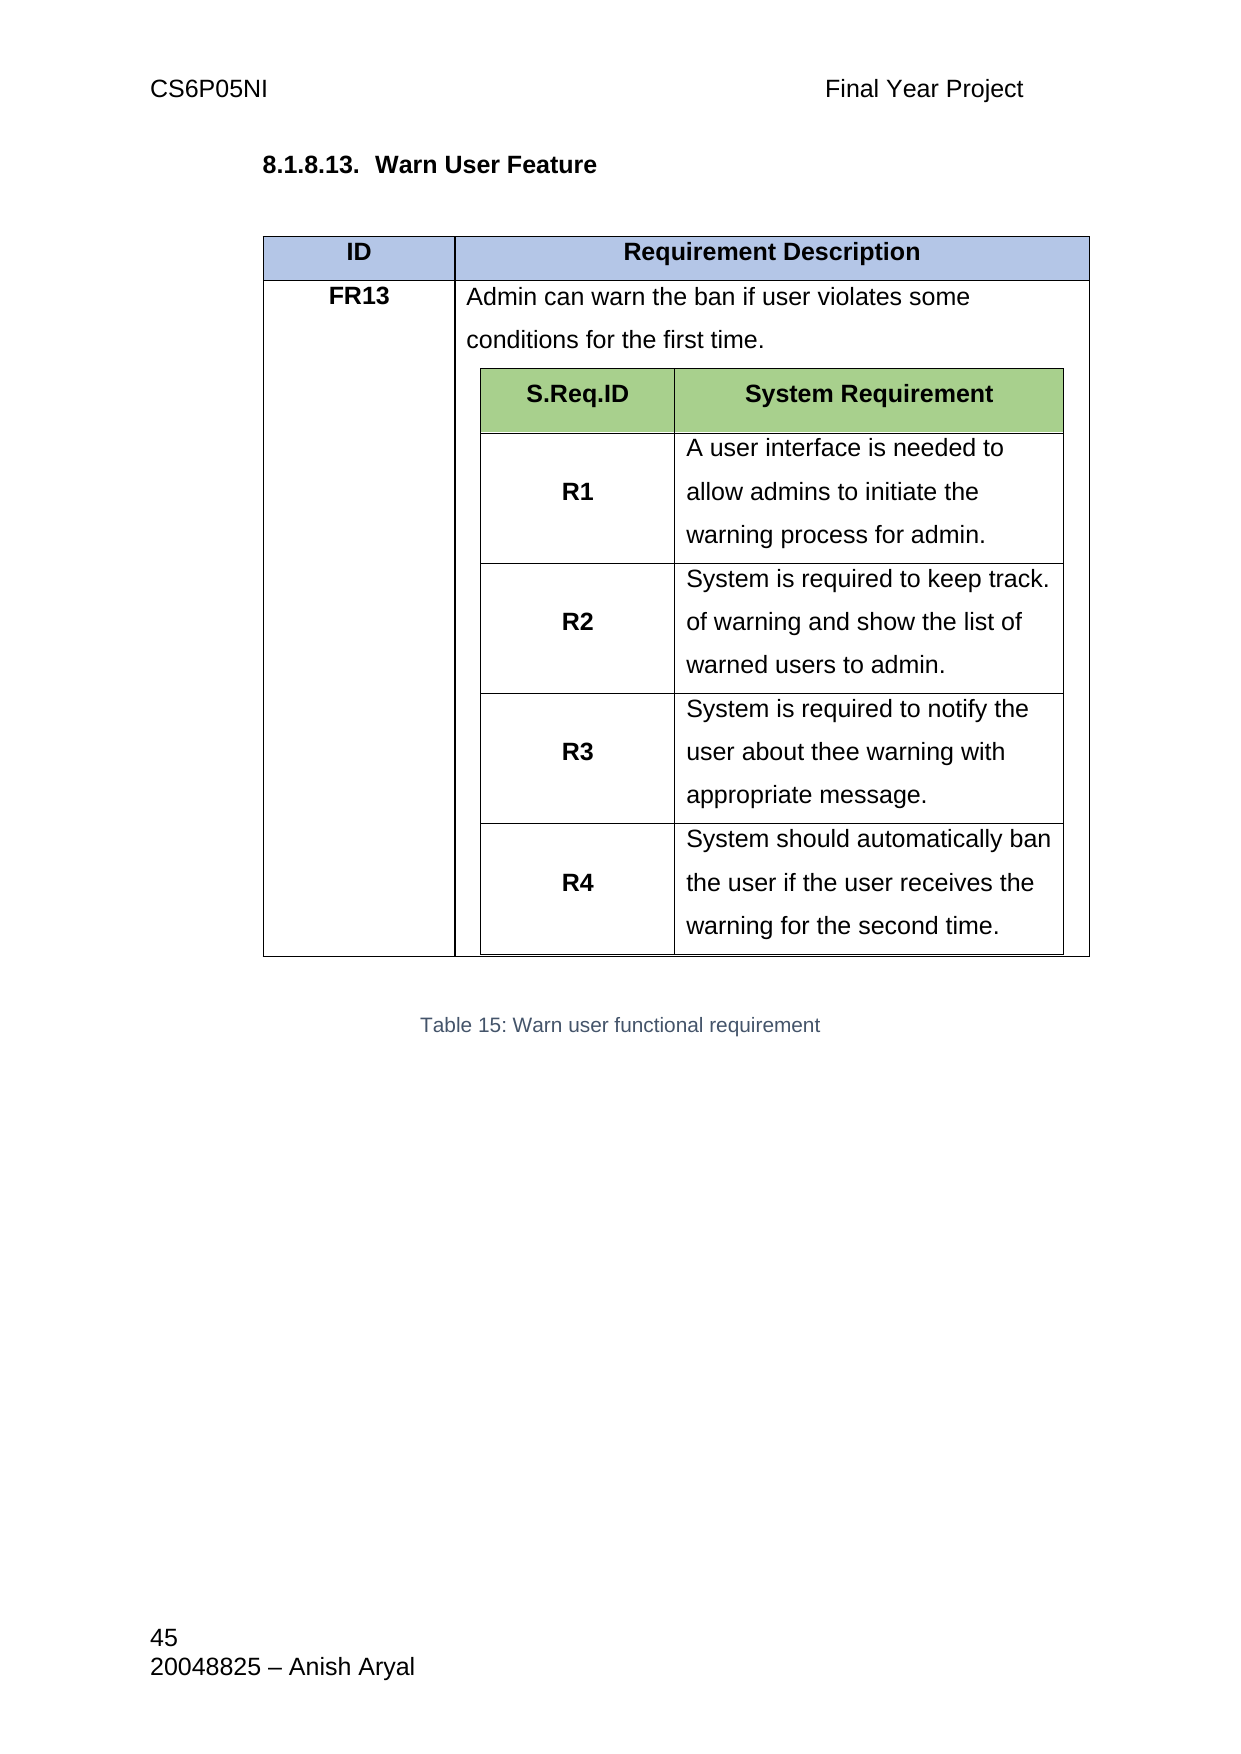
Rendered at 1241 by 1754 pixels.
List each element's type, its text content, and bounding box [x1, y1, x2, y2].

list Warn User Feature [262, 150, 1090, 179]
table_cell FR13 [264, 281, 454, 956]
text Table 15: Warn user functional requirement [150, 1013, 1090, 1037]
table_header Requirement Description [456, 237, 1089, 280]
table_header ID [264, 237, 454, 280]
table_cell Admin can warn the ban if user violates some conditions for the first time. [456, 281, 1089, 956]
